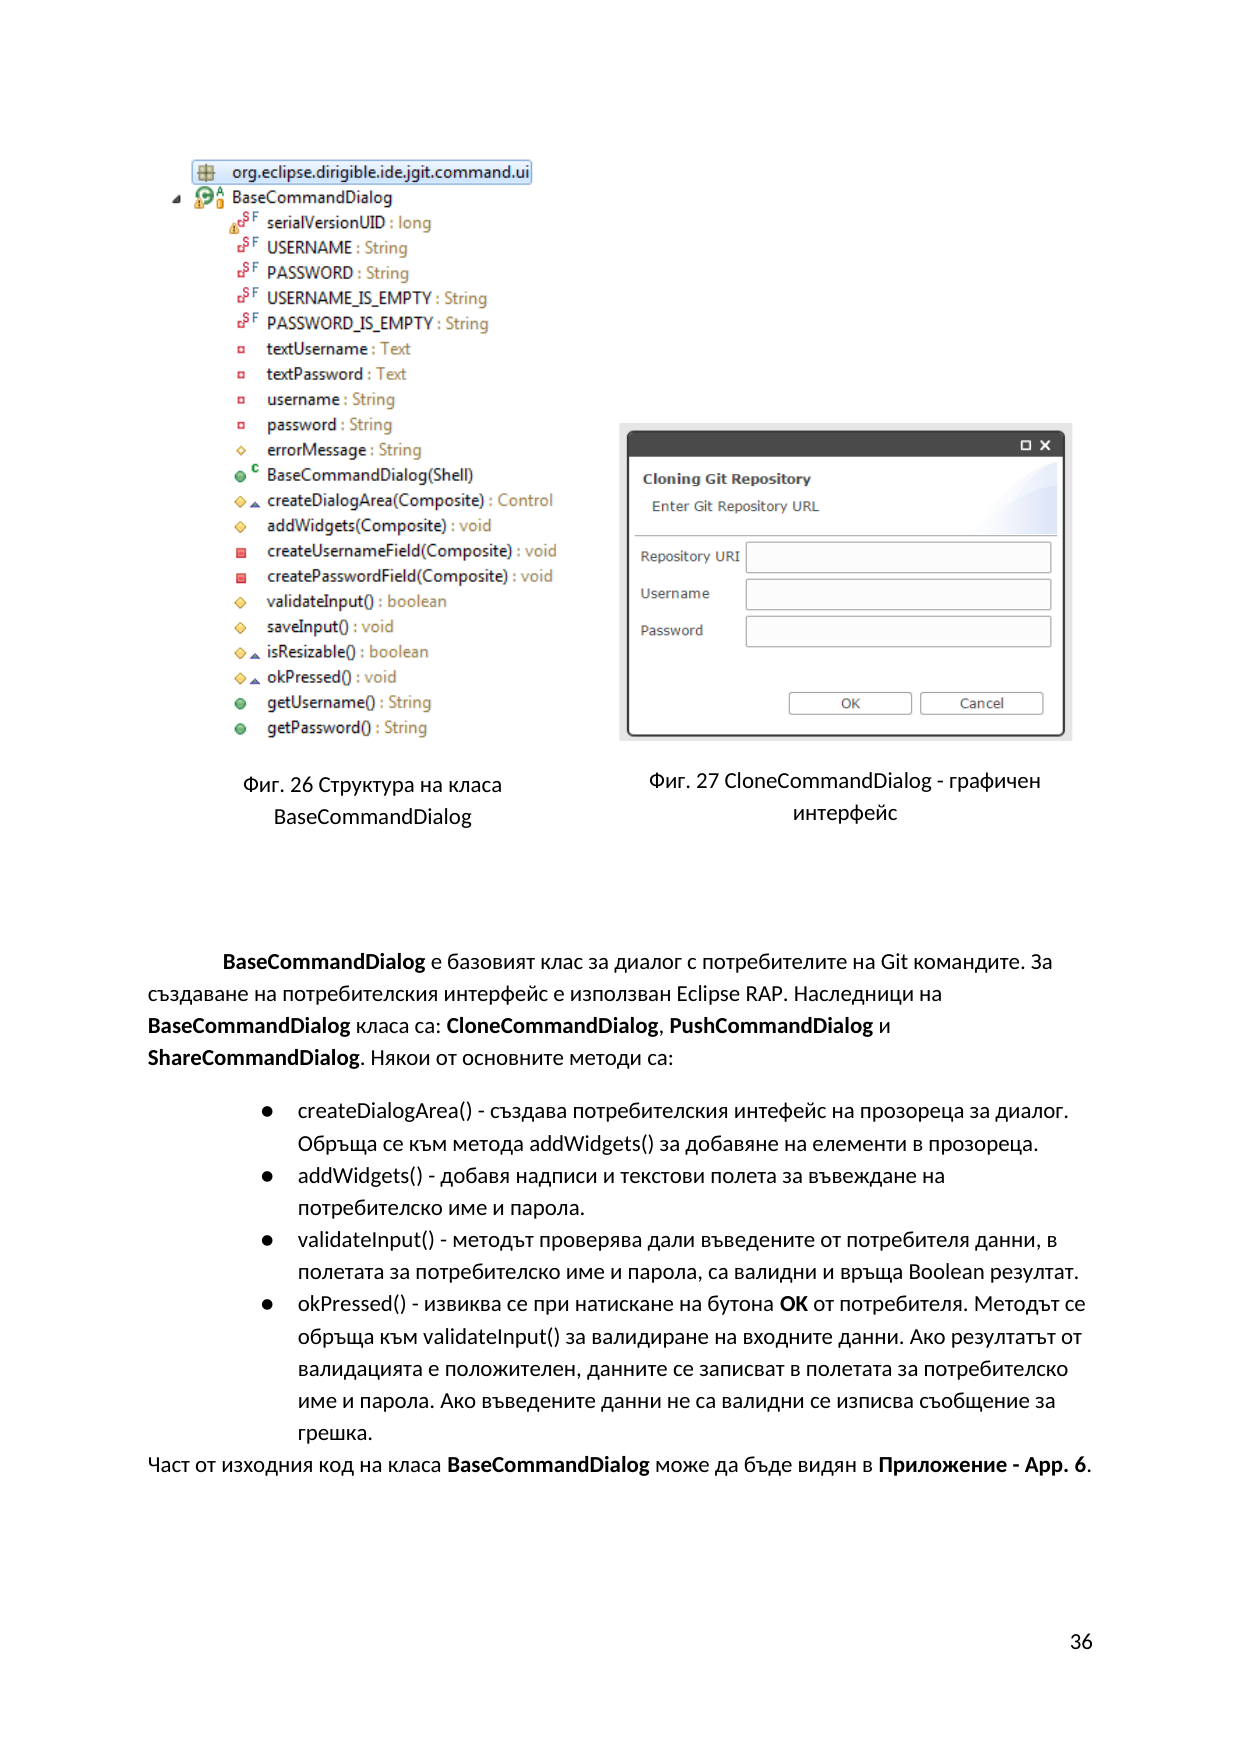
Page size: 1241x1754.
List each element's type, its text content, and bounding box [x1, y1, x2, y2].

table_header Фиг. 27 CloneCommandDialog - графичен интерфейс [609, 148, 1081, 894]
picture [619, 423, 1073, 741]
text Част от изходния код на класа BaseCommandDialog може да бъде видян в Приложение - App. 6. [148, 1451, 1093, 1478]
list validateInput() - методът проверява дали въведените от потребителя данни, в полетата за потребителско име и парола, са валидни и връща Boolean резултат. [260, 1225, 1093, 1285]
list createDialogArea() - създава потребителския интефейс на прозореца за диалог. Обръща се към метода addWidgets() за добавяне на елементи в прозореца. [260, 1096, 1093, 1157]
picture [168, 158, 577, 746]
table_header Фиг. 26 Структура на класа BaseCommandDialog [136, 148, 609, 894]
text BaseCommandDialog е базовият клас за диалог с потребителите на Git командите. За създаване на потребителския интерфейс е използван Eclipse RAP. Наследници на BaseCommandDialog класа са: CloneCommandDialog, PushCommandDialog и ShareCommandDialog. Някои от основните методи са: [148, 947, 1093, 1071]
list okPressed() - извиква се при натискане на бутона OK от потребителя. Методът се обръща към validateInput() за валидиране на входните данни. Ако резултатът от валидацията е положителен, данните се записват в полетата за потребителско име и парола. Ако въведените данни не са валидни се изписва съобщение за грешка. [260, 1289, 1093, 1446]
list addWidgets() - добавя надписи и текстови полета за въвеждане на потребителско име и парола. [260, 1161, 1093, 1221]
